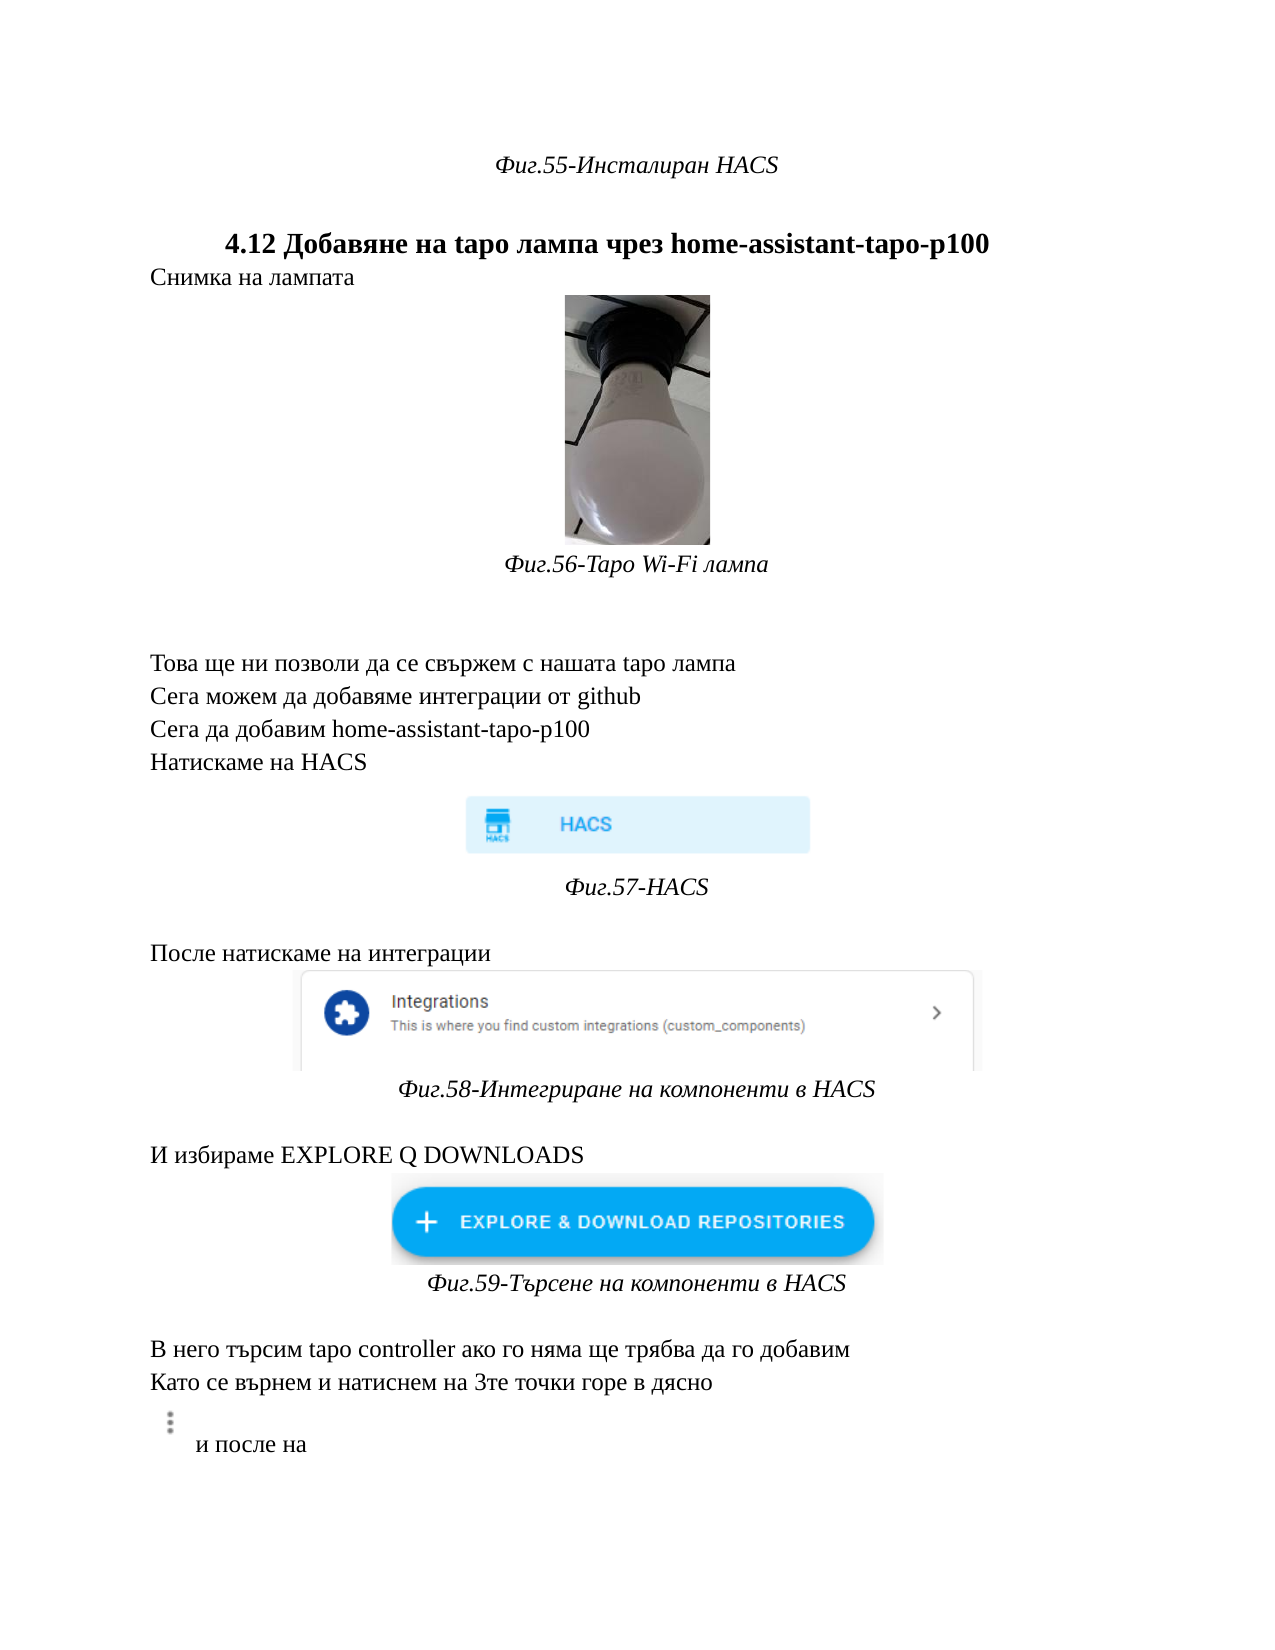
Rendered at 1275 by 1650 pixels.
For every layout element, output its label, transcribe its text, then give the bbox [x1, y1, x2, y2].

picture [292, 970, 983, 1071]
text После натискаме на интеграции [150, 938, 1125, 966]
text В него търсим tapo controller ако го няма ще трябва да го добавим [150, 1334, 1125, 1363]
text Като се върнем и натиснем на 3те точки горе в дясно [150, 1367, 1125, 1396]
text Снимка на лампата [150, 262, 1125, 291]
text И избираме EXPLORE Q DOWNLOADS [150, 1141, 1125, 1169]
picture [150, 1400, 196, 1452]
picture [460, 780, 815, 868]
text Фиг.55-Инсталиран HACS [150, 150, 1125, 179]
text и после на [150, 1400, 1125, 1457]
text Натискаме на HACS [150, 747, 1125, 776]
text Сега можем да добавяме интеграции от github [150, 681, 1125, 710]
text Това ще ни позволи да се свържем с нашата tapo лампа [150, 648, 1125, 677]
text 4.12 Добавяне на tapo лампа чрез home-assistant-tapo-p100 [150, 226, 1125, 259]
text Фиг.57-HACS [150, 872, 1125, 900]
picture [391, 1173, 884, 1265]
text Фиг.59-Търсене на компоненти в HACS [150, 1268, 1125, 1297]
text Сега да добавим home-assistant-tapo-p100 [150, 714, 1125, 743]
picture [564, 295, 711, 545]
text Фиг.58-Интегриране на компоненти в HACS [150, 1074, 1125, 1103]
text Фиг.56-Tapo Wi-Fi лампа [150, 549, 1125, 578]
